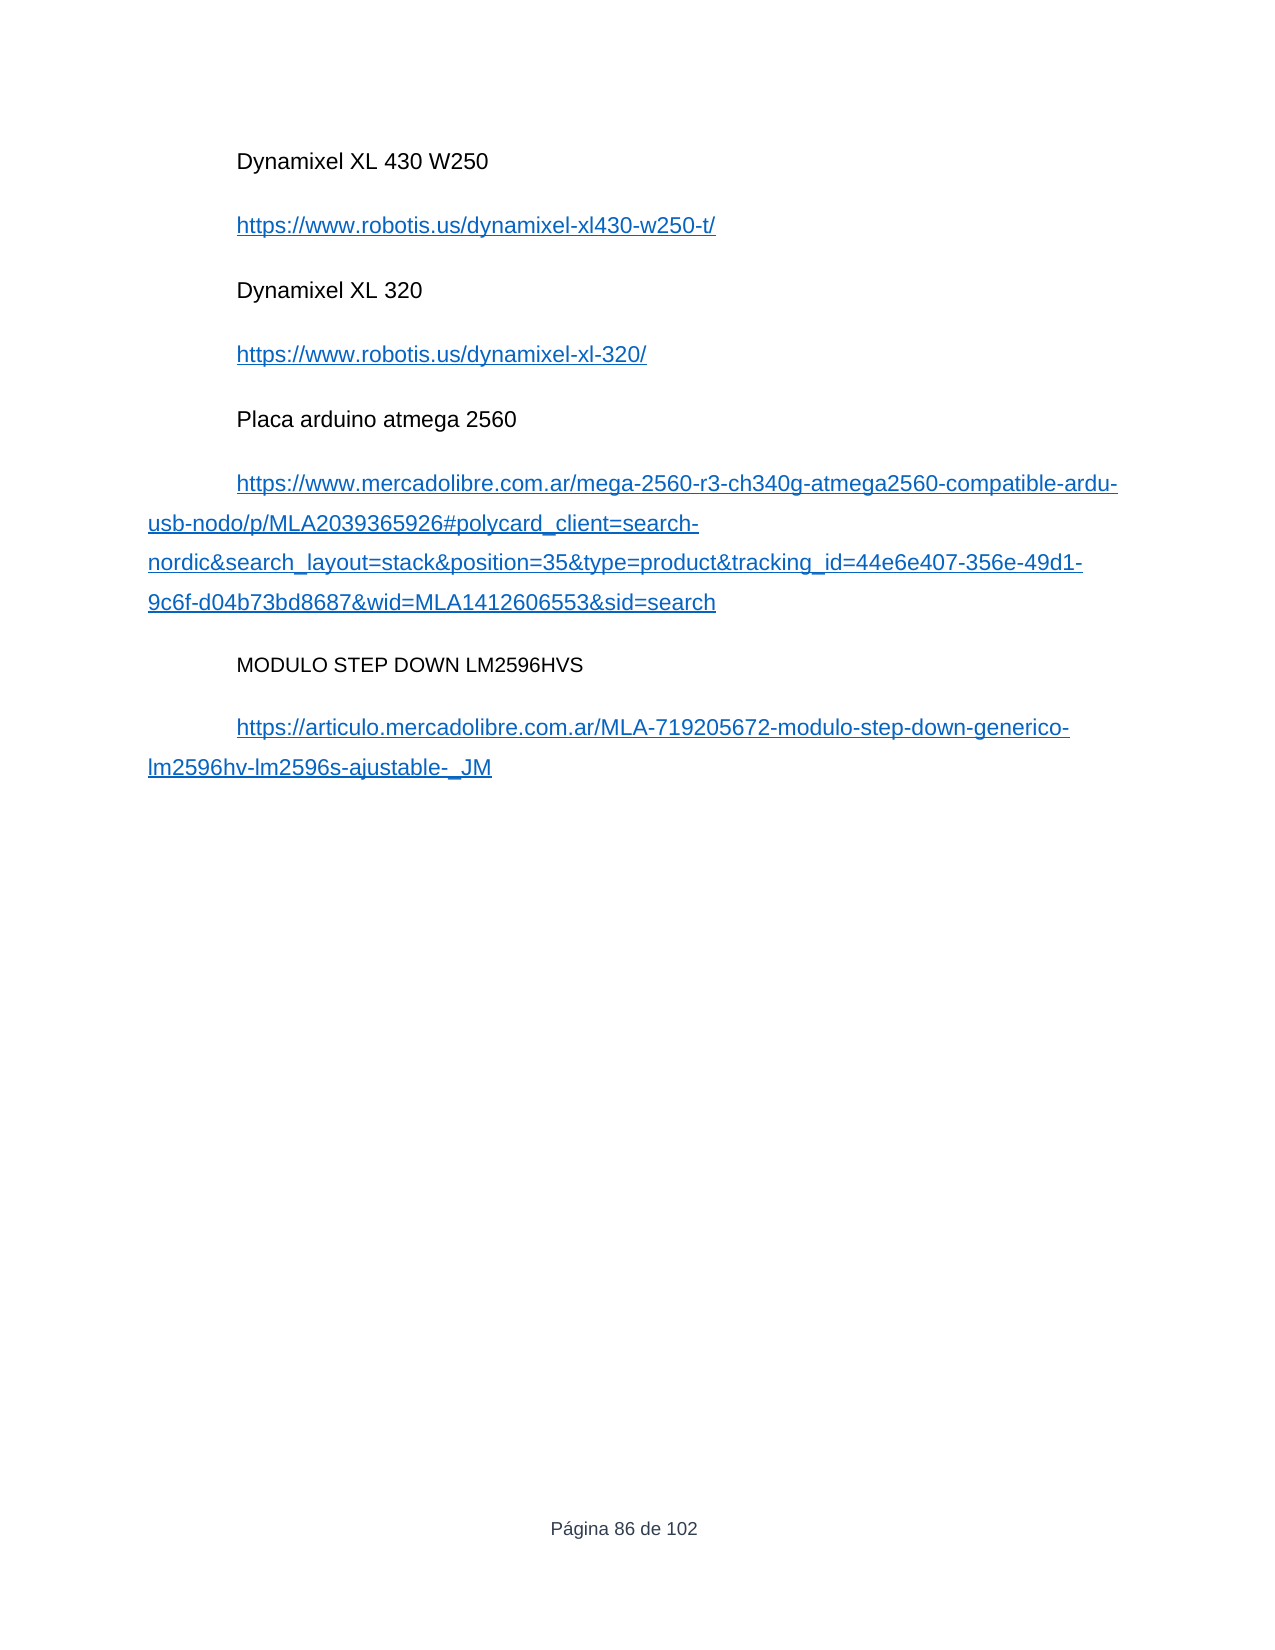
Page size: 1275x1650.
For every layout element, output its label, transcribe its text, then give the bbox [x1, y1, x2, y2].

text https://www.robotis.us/dynamixel-xl430-w250-t/ [148, 212, 1127, 238]
text https://articulo.mercadolibre.com.ar/MLA-719205672-modulo-step-down-generico-lm2596hv-lm2596s-ajustable-_JM [148, 714, 1127, 780]
text https://www.mercadolibre.com.ar/mega-2560-r3-ch340g-atmega2560-compatible-ardu-usb-nodo/p/MLA2039365926#polycard_client=search-nordic&search_layout=stack&position=35&type=product&tracking_id=44e6e407-356e-49d1-9c6f-d04b73bd8687&wid=MLA1412606553&sid=search [148, 470, 1127, 615]
text Placa arduino atmega 2560 [148, 406, 1127, 432]
text MODULO STEP DOWN LM2596HVS [148, 653, 1127, 677]
text https://www.robotis.us/dynamixel-xl-320/ [148, 341, 1127, 367]
text Dynamixel XL 430 W250 [148, 148, 1127, 174]
text Dynamixel XL 320 [148, 277, 1127, 303]
